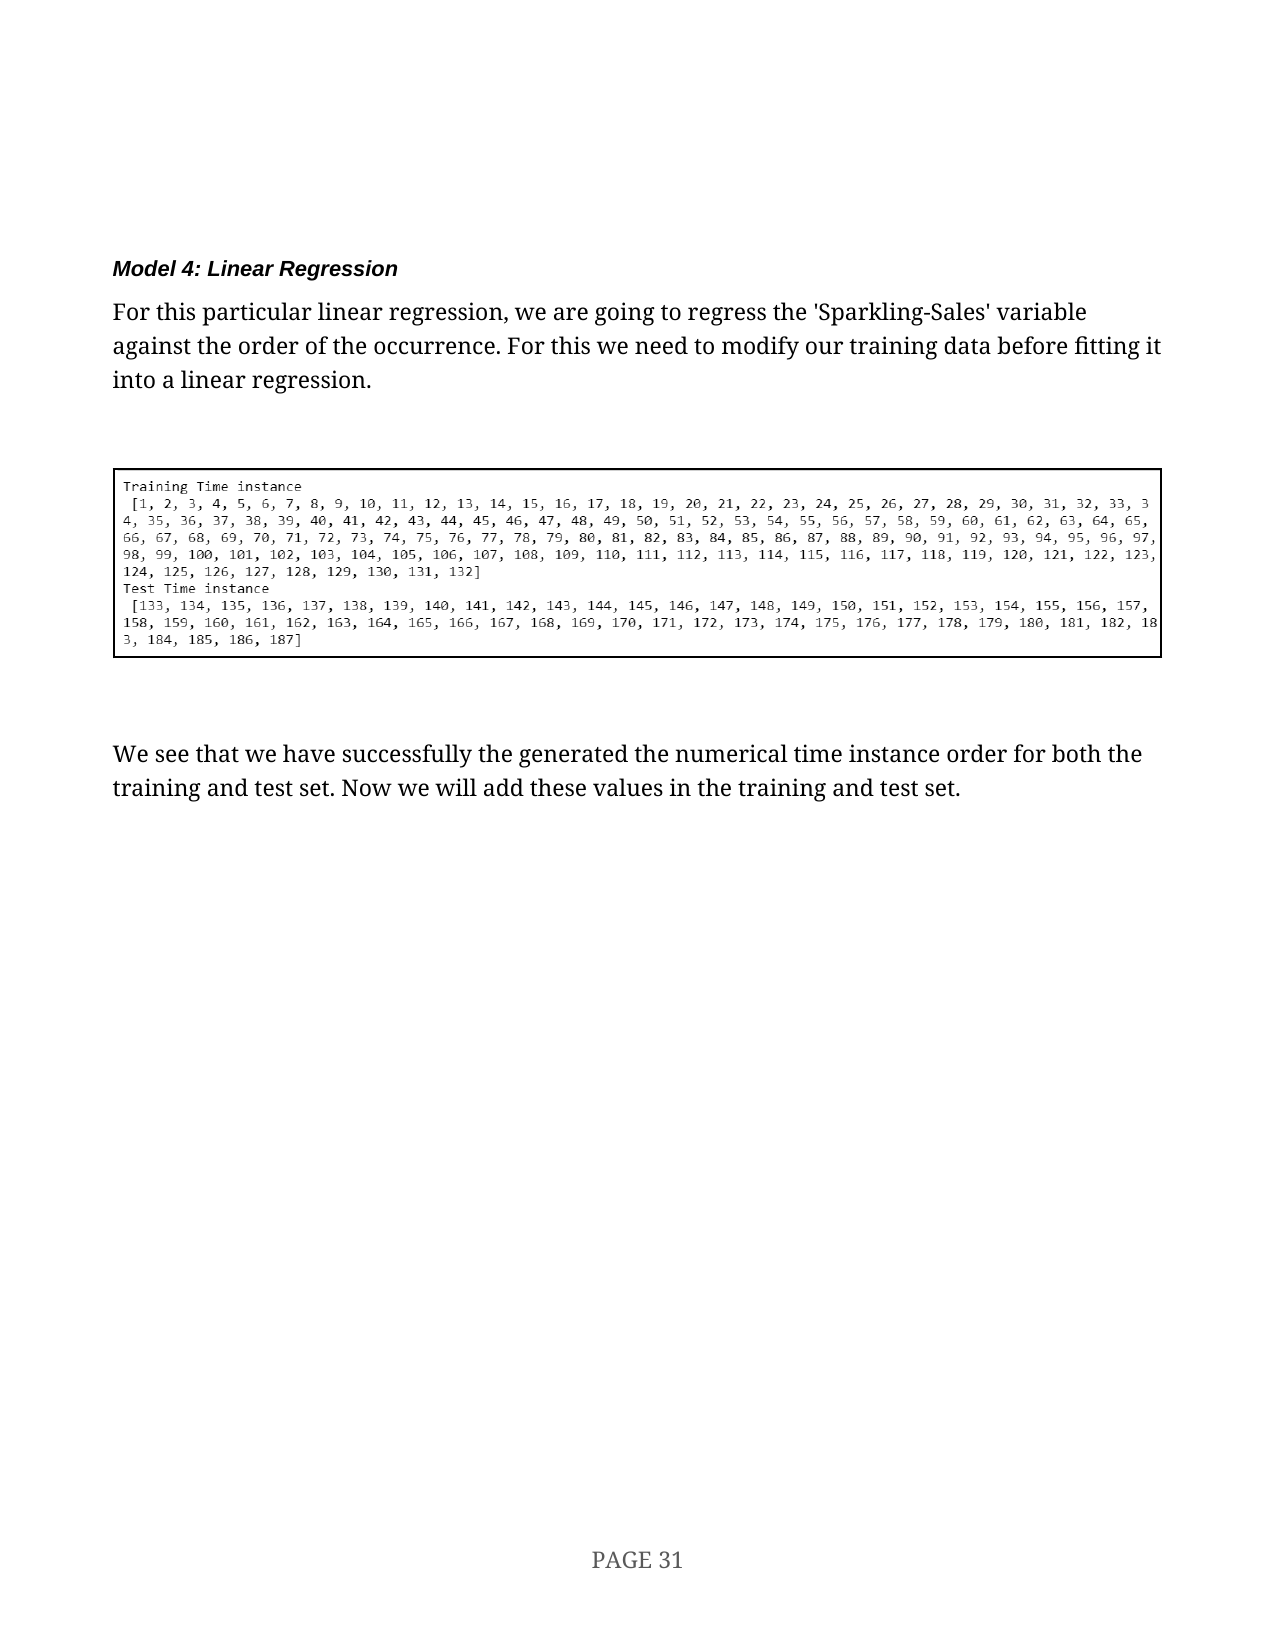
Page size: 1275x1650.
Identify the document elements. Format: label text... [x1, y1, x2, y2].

text We see that we have successfully the generated the numerical time instance order for both the training and test set. Now we will add these values in the training and test set. [112, 738, 1162, 803]
picture [115, 470, 1160, 656]
subtitle Model 4: Linear Regression [112, 255, 1162, 281]
text For this particular linear regression, we are going to regress the 'Sparkling-Sales' variable against the order of the occurrence. For this we need to modify our training data before fitting it into a linear regression. [112, 296, 1162, 396]
